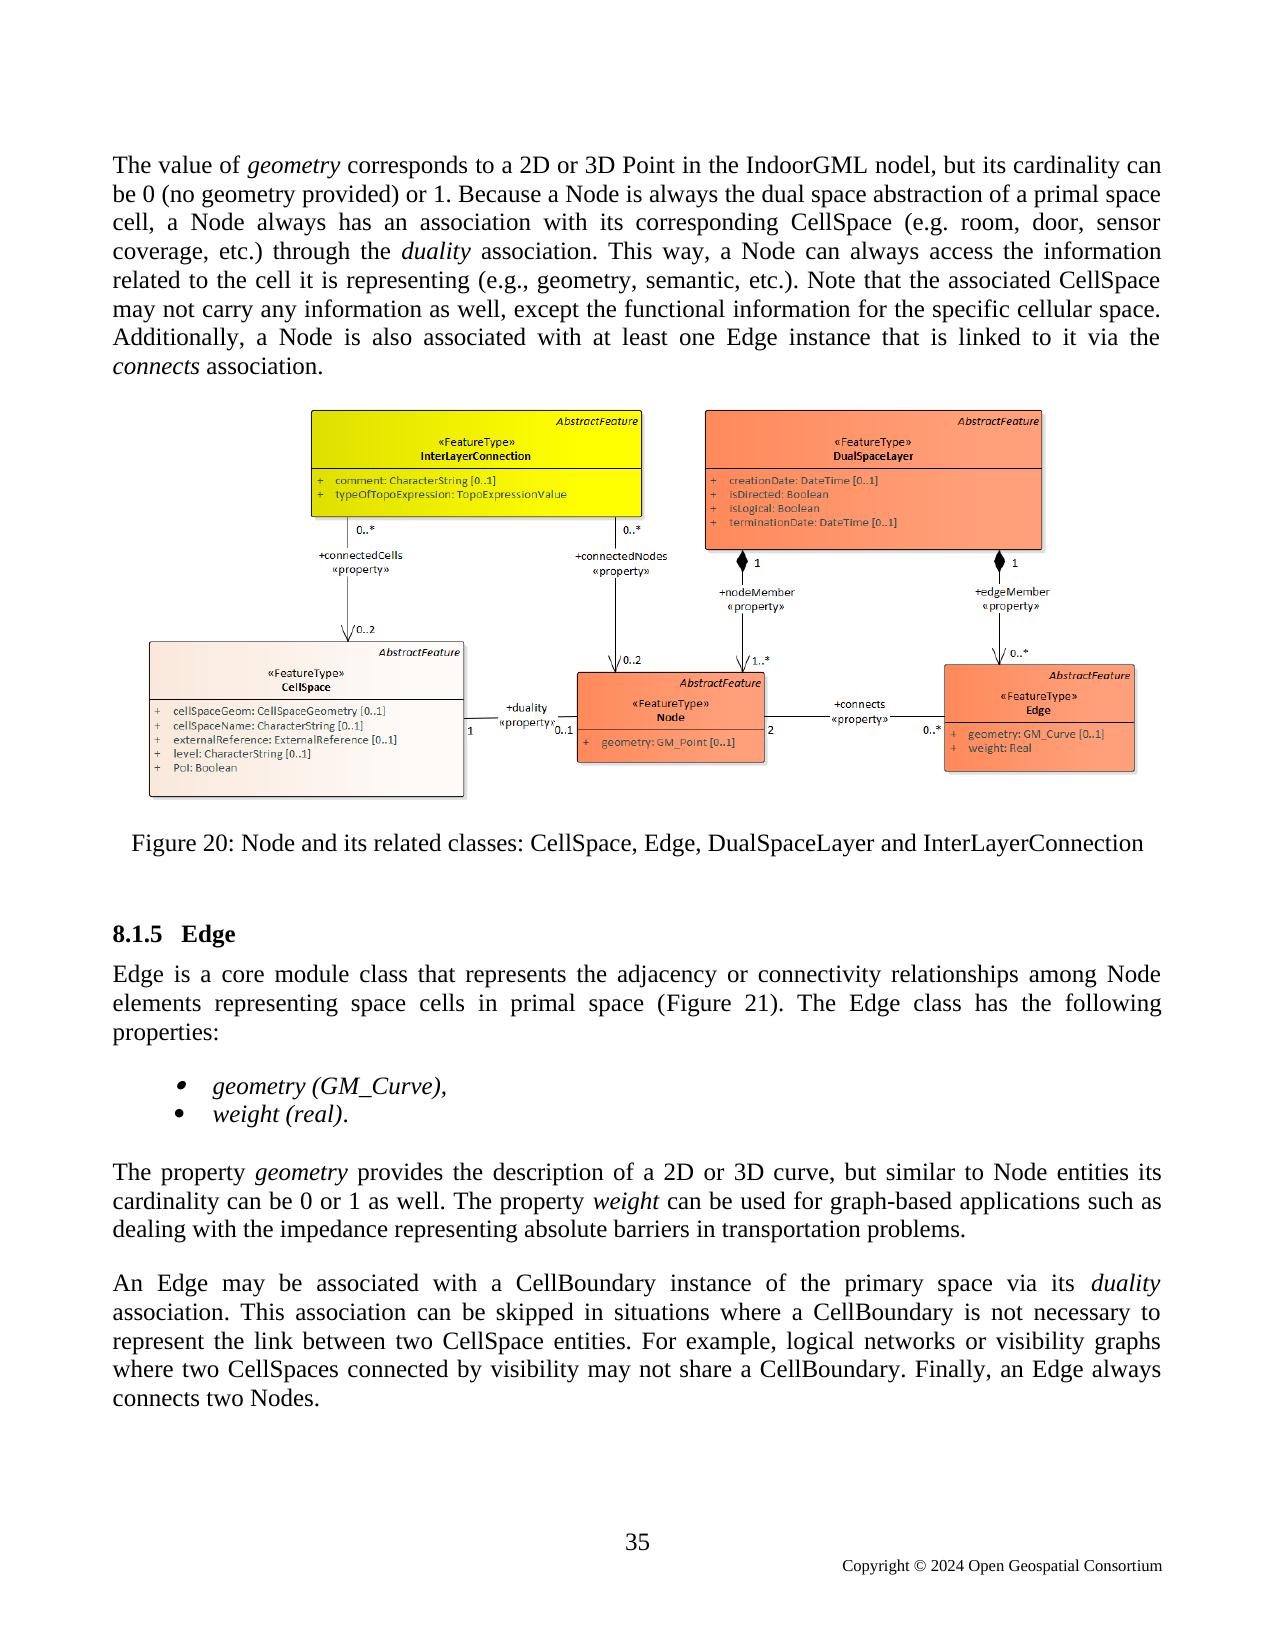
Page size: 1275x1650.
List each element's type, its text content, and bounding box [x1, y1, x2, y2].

text An Edge may be associated with a CellBoundary instance of the primary space via its duality association. This association can be skipped in situations where a CellBoundary is not necessary to represent the link between two CellSpace entities. For example, logical networks or visibility graphs where two CellSpaces connected by visibility may not share a CellBoundary. Finally, an Edge always connects two Nodes. [112, 1268, 1162, 1412]
text Edge is a core module class that represents the adjacency or connectivity relationships among Node elements representing space cells in primal space (Figure 21). The Edge class has the following properties: [112, 959, 1162, 1046]
text The property geometry provides the description of a 2D or 3D curve, but similar to Node entities its cardinality can be 0 or 1 as well. The property weight can be used for graph-based applications such as dealing with the impedance representing absolute barriers in transportation problems. [112, 1157, 1162, 1243]
text The value of geometry corresponds to a 2D or 3D Point in the IndoorGML nodel, but its cardinality can be 0 (no geometry provided) or 1. Because a Node is always the dual space abstraction of a primal space cell, a Node always has an association with its corresponding CellSpace (e.g. room, door, sensor coverage, etc.) through the duality association. This way, a Node can always access the information related to the cell it is representing (e.g., geometry, semantic, etc.). Note that the associated CellSpace may not carry any information as well, except the functional information for the specific cellular space. Additionally, a Node is also associated with at least one Edge instance that is linked to it via the connects association. [112, 150, 1162, 380]
list geometry (GM_Curve), [175, 1071, 1162, 1099]
list weight (real). [175, 1099, 1162, 1128]
picture [143, 405, 1138, 804]
text Figure 20: Node and its related classes: CellSpace, Edge, DualSpaceLayer and InterLayerConnection [112, 828, 1162, 857]
subtitle Edge [112, 923, 1162, 947]
